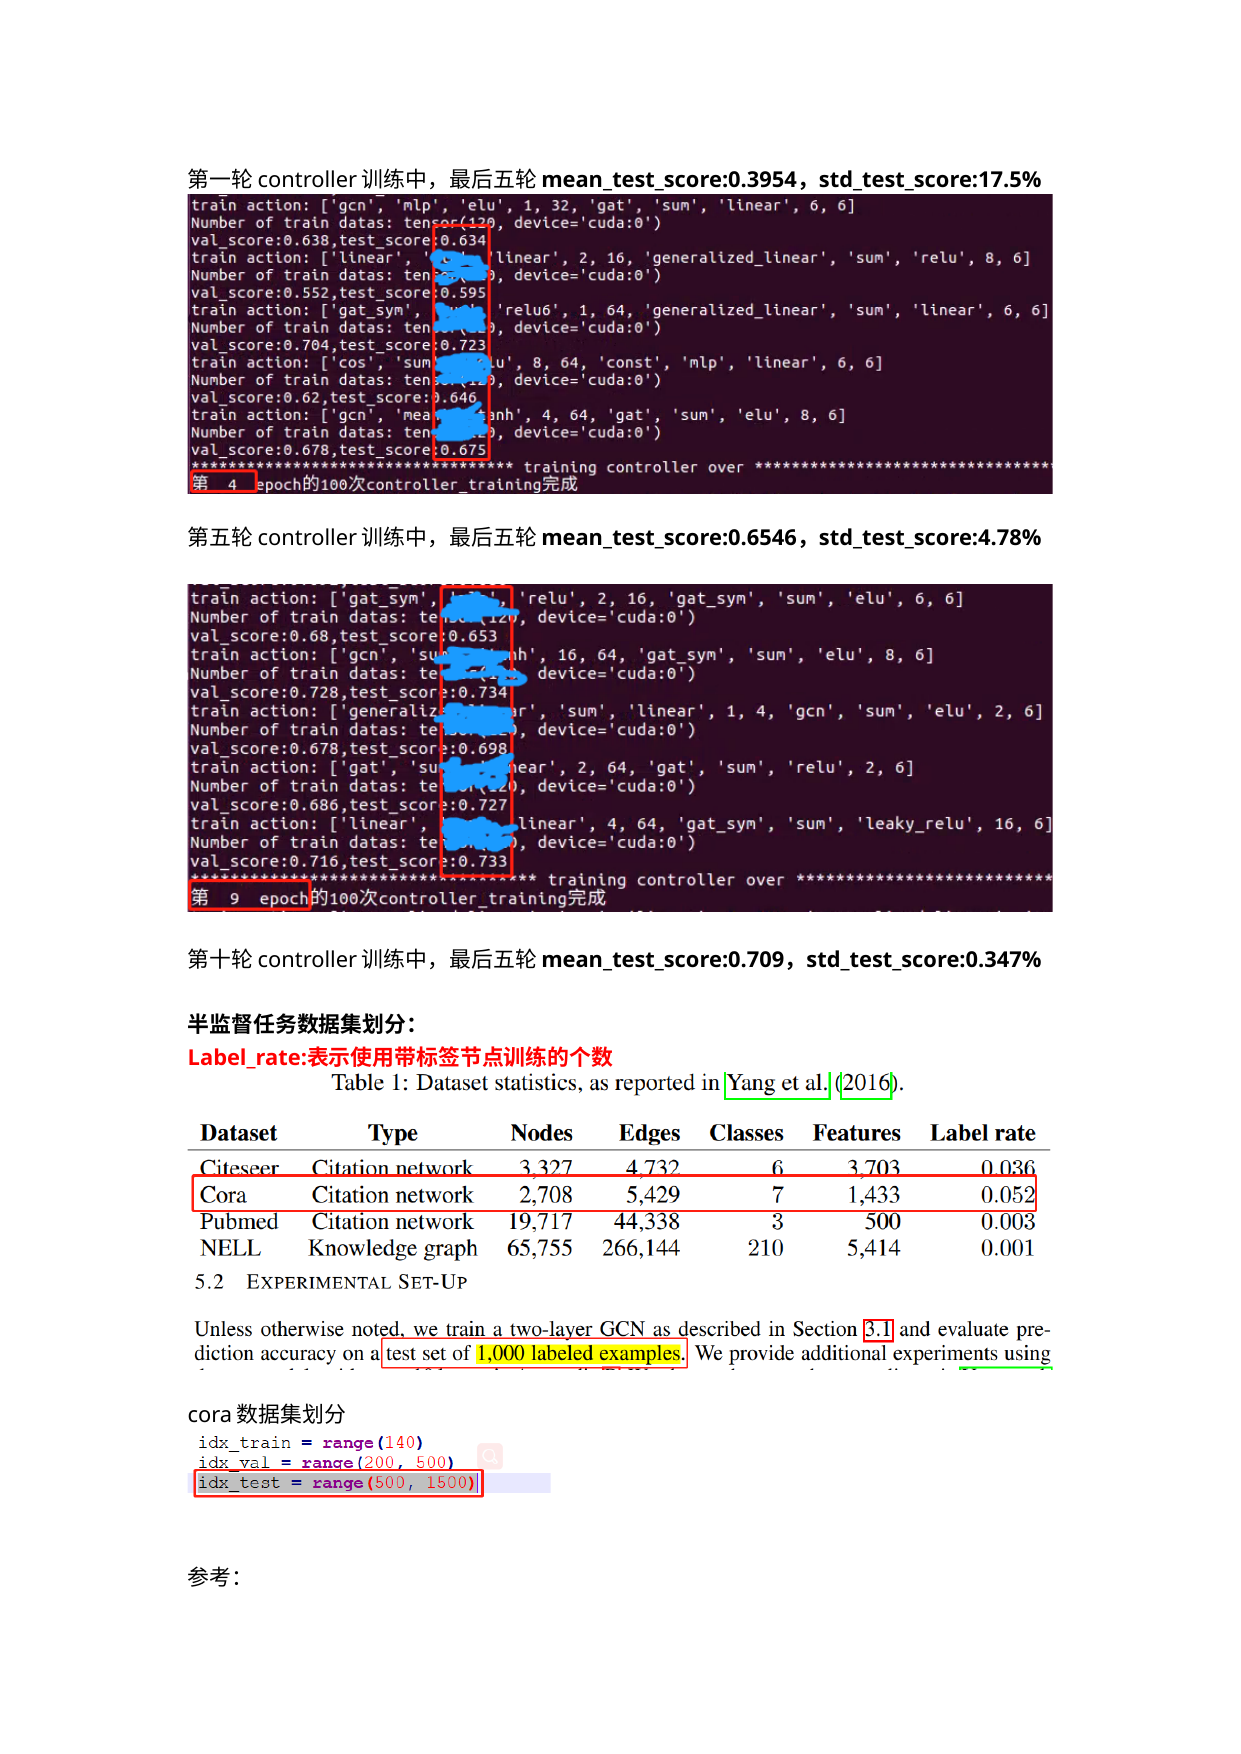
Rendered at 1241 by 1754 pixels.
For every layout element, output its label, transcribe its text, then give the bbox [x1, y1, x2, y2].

text 参考： [187, 1559, 1053, 1592]
text 第十轮controller训练中，最后五轮mean_test_score:0.709，std_test_score:0.347% [187, 942, 1053, 974]
picture [187, 1267, 1053, 1370]
text 半监督任务数据集划分： [187, 1007, 1053, 1039]
text 第一轮controller训练中，最后五轮mean_test_score:0.3954，std_test_score:17.5% [187, 162, 1053, 194]
picture [187, 1072, 1053, 1264]
text cora数据集划分 [187, 1397, 1053, 1429]
picture [187, 584, 1053, 912]
text 第五轮controller训练中，最后五轮mean_test_score:0.6546，std_test_score:4.78% [187, 519, 1053, 552]
picture [187, 194, 1053, 494]
text Label_rate:表示使用带标签节点训练的个数 [187, 1039, 1053, 1072]
picture [187, 1429, 551, 1504]
